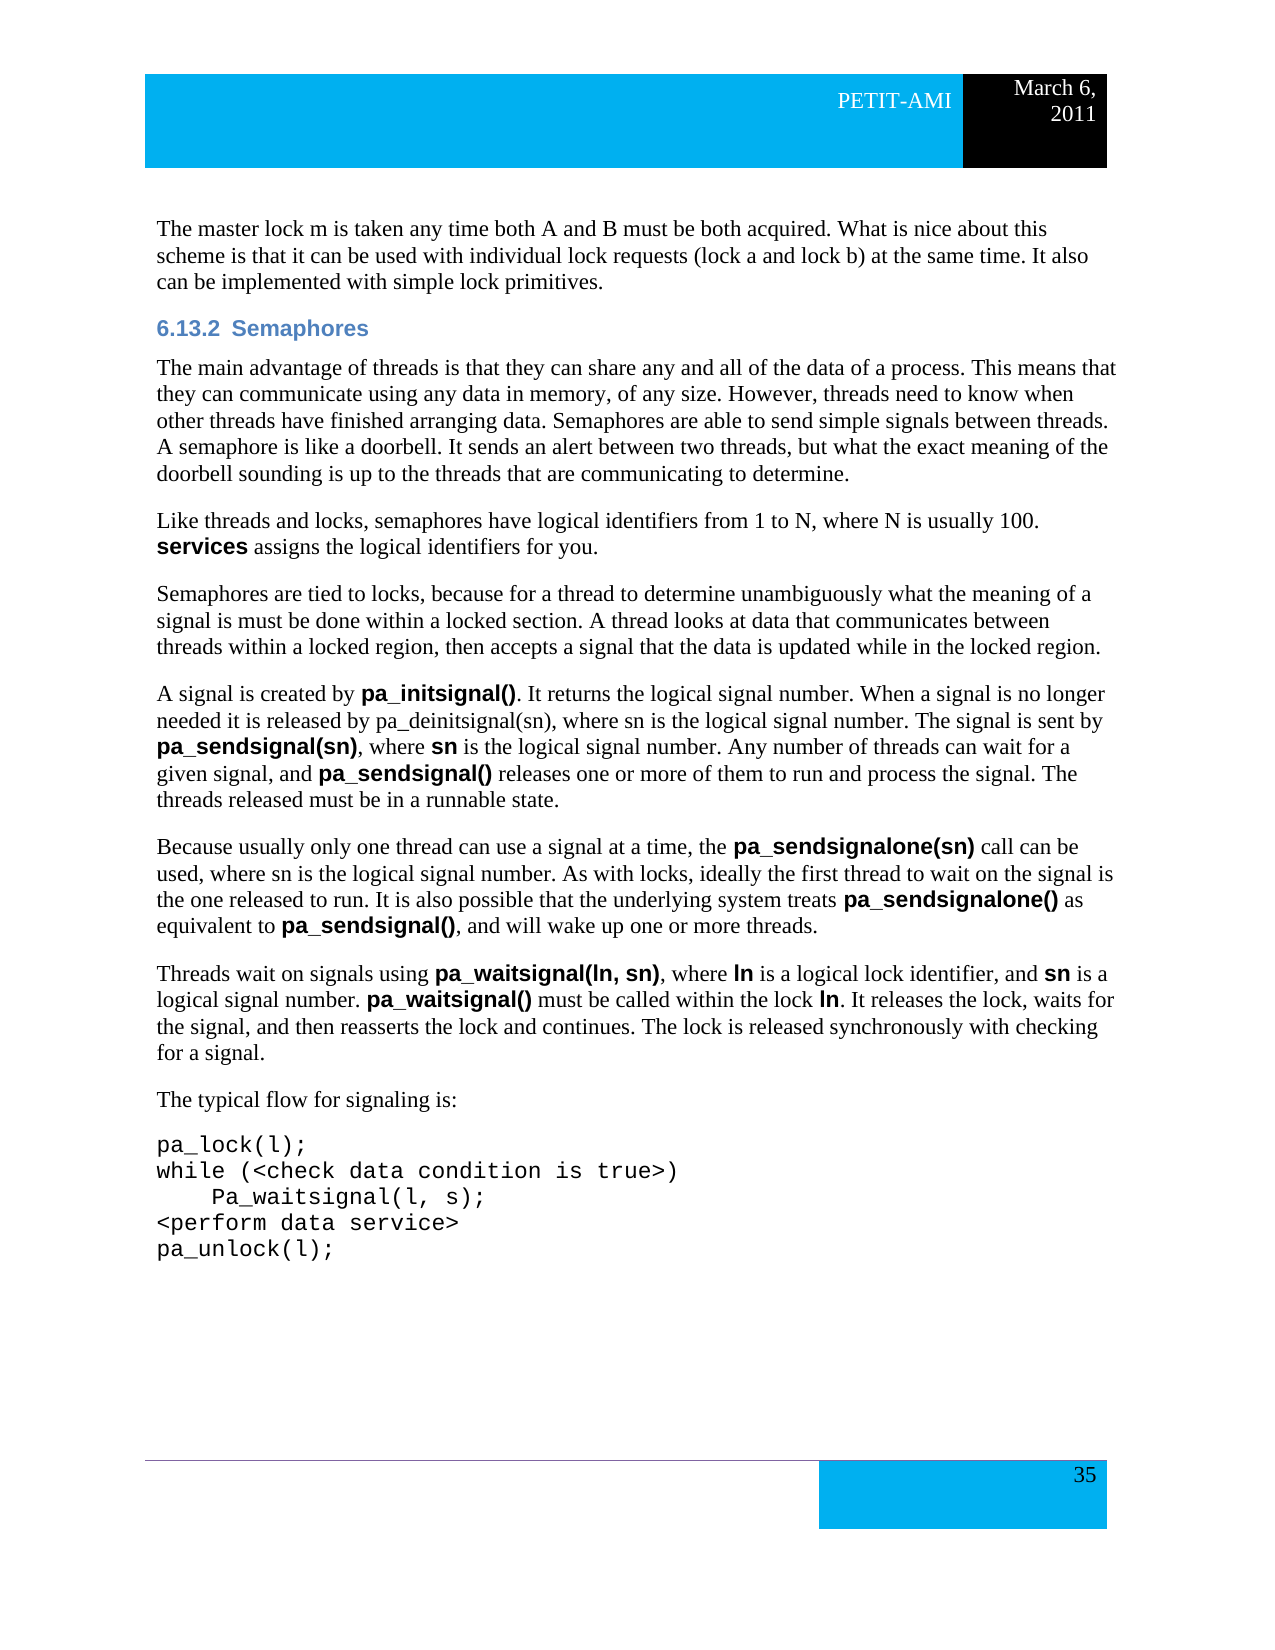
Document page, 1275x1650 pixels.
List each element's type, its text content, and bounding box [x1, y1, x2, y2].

text pa_unlock(l); [156, 1237, 1118, 1263]
subtitle Semaphores [156, 315, 1118, 342]
text Like threads and locks, semaphores have logical identifiers from 1 to N, where N is usually 100. services assigns the logical identifiers for you. [156, 507, 1118, 559]
text Pa_waitsignal(l, s); [156, 1185, 1118, 1211]
text pa_lock(l); [156, 1133, 1118, 1159]
text The typical flow for signaling is: [156, 1086, 1118, 1113]
text while (<check data condition is true>) [156, 1159, 1118, 1185]
text Because usually only one thread can use a signal at a time, the pa_sendsignalone(sn) call can be used, where sn is the logical signal number. As with locks, ideally the first thread to wait on the signal is the one released to run. It is also possible that the underlying system treats pa_sendsignalone() as equivalent to pa_sendsignal(), and will wake up one or more threads. [156, 833, 1118, 939]
text A signal is created by pa_initsignal(). It returns the logical signal number. When a signal is no longer needed it is released by pa_deinitsignal(sn), where sn is the logical signal number. The signal is sent by pa_sendsignal(sn), where sn is the logical signal number. Any number of threads can wait for a given signal, and pa_sendsignal() releases one or more of them to run and process the signal. The threads released must be in a runnable state. [156, 680, 1118, 812]
text The master lock m is taken any time both A and B must be both acquired. What is nice about this scheme is that it can be used with individual lock requests (lock a and lock b) at the same time. It also can be implemented with simple lock primitives. [156, 215, 1118, 294]
text Semaphores are tied to locks, because for a thread to determine unambiguously what the meaning of a signal is must be done within a locked section. A thread looks at data that communicates between threads within a locked region, then accepts a signal that the data is updated while in the locked region. [156, 580, 1118, 659]
text The main advantage of threads is that they can share any and all of the data of a process. This means that they can communicate using any data in memory, of any size. However, threads need to know when other threads have finished arranging data. Semaphores are able to send simple signals between threads. A semaphore is like a doorbell. It sends an alert between two threads, but what the exact meaning of the doorbell sounding is up to the threads that are communicating to determine. [156, 354, 1118, 486]
text <perform data service> [156, 1211, 1118, 1237]
text Threads wait on signals using pa_waitsignal(ln, sn), where ln is a logical lock identifier, and sn is a logical signal number. pa_waitsignal() must be called within the lock ln. It releases the lock, waits for the signal, and then reasserts the lock and continues. The lock is released synchronously with checking for a signal. [156, 960, 1118, 1065]
